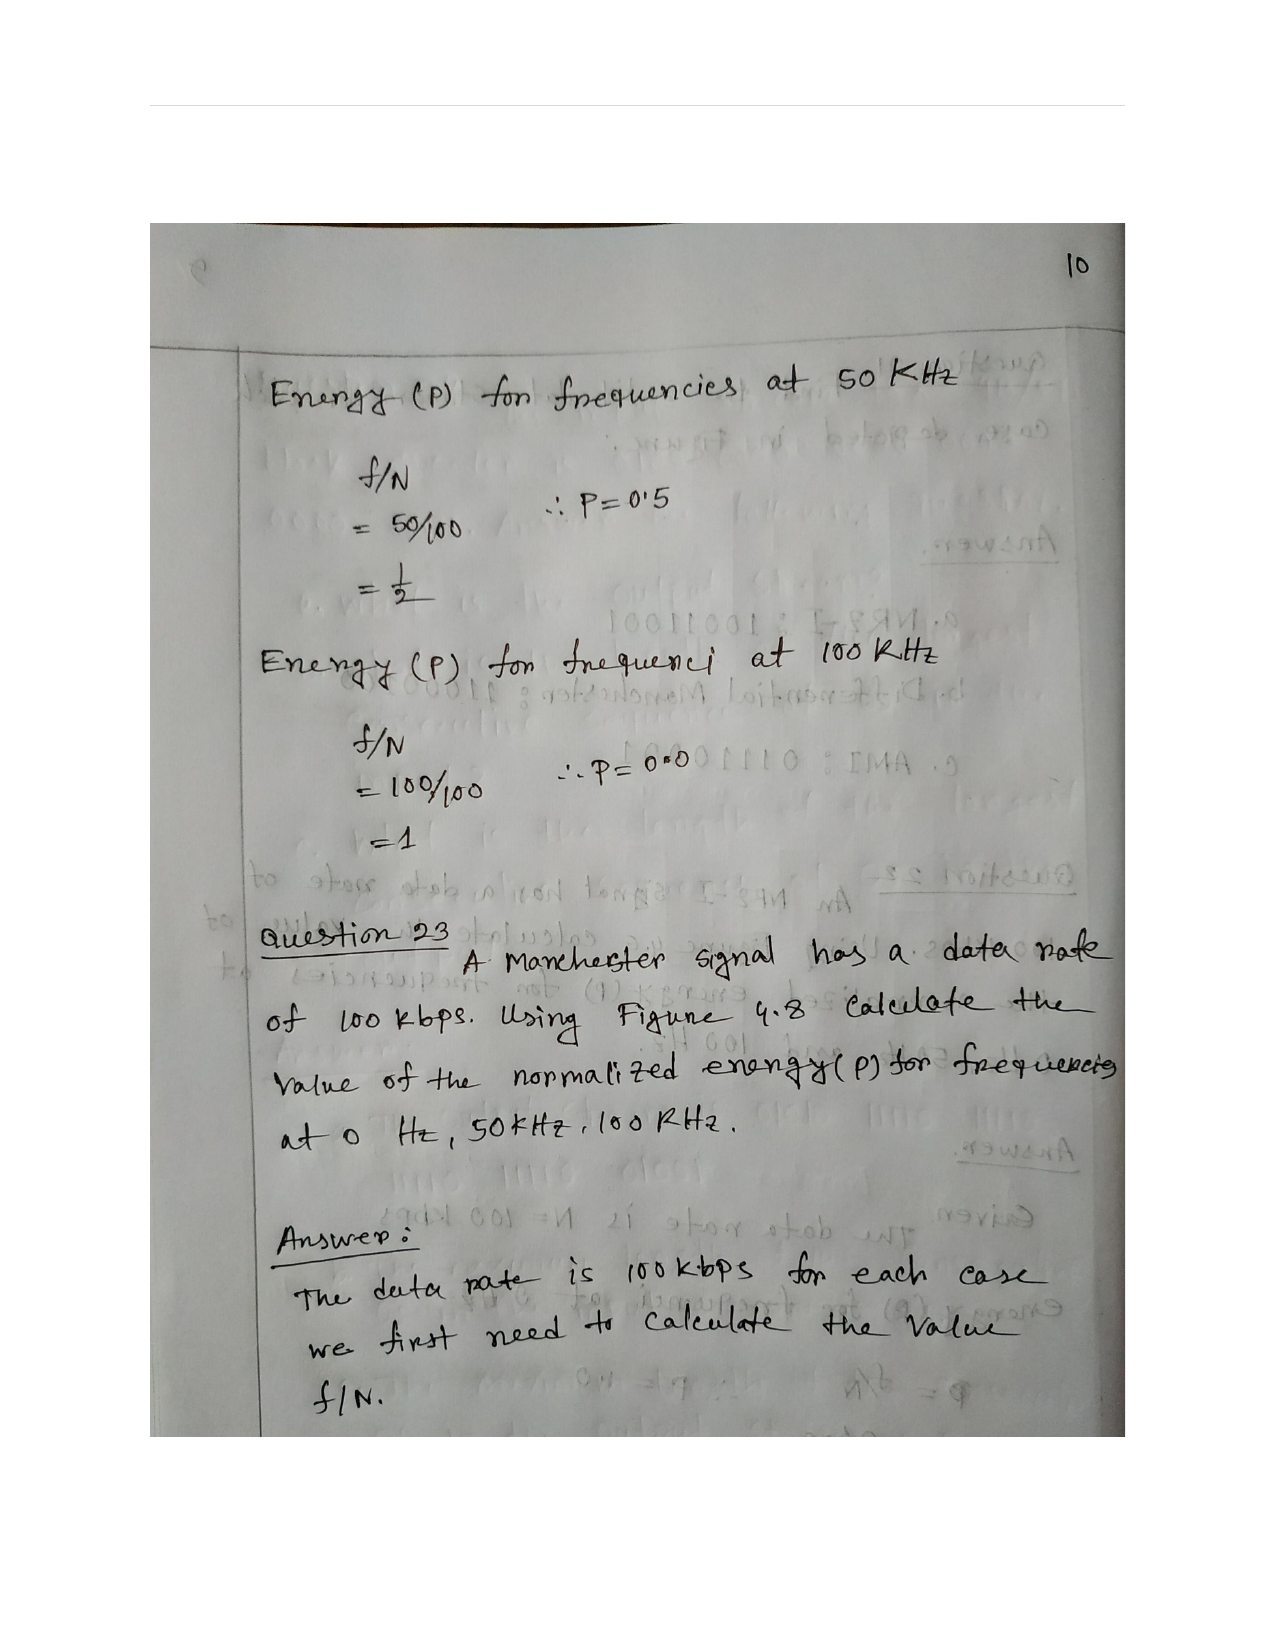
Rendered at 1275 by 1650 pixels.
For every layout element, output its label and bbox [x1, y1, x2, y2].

picture [150, 223, 1125, 1437]
